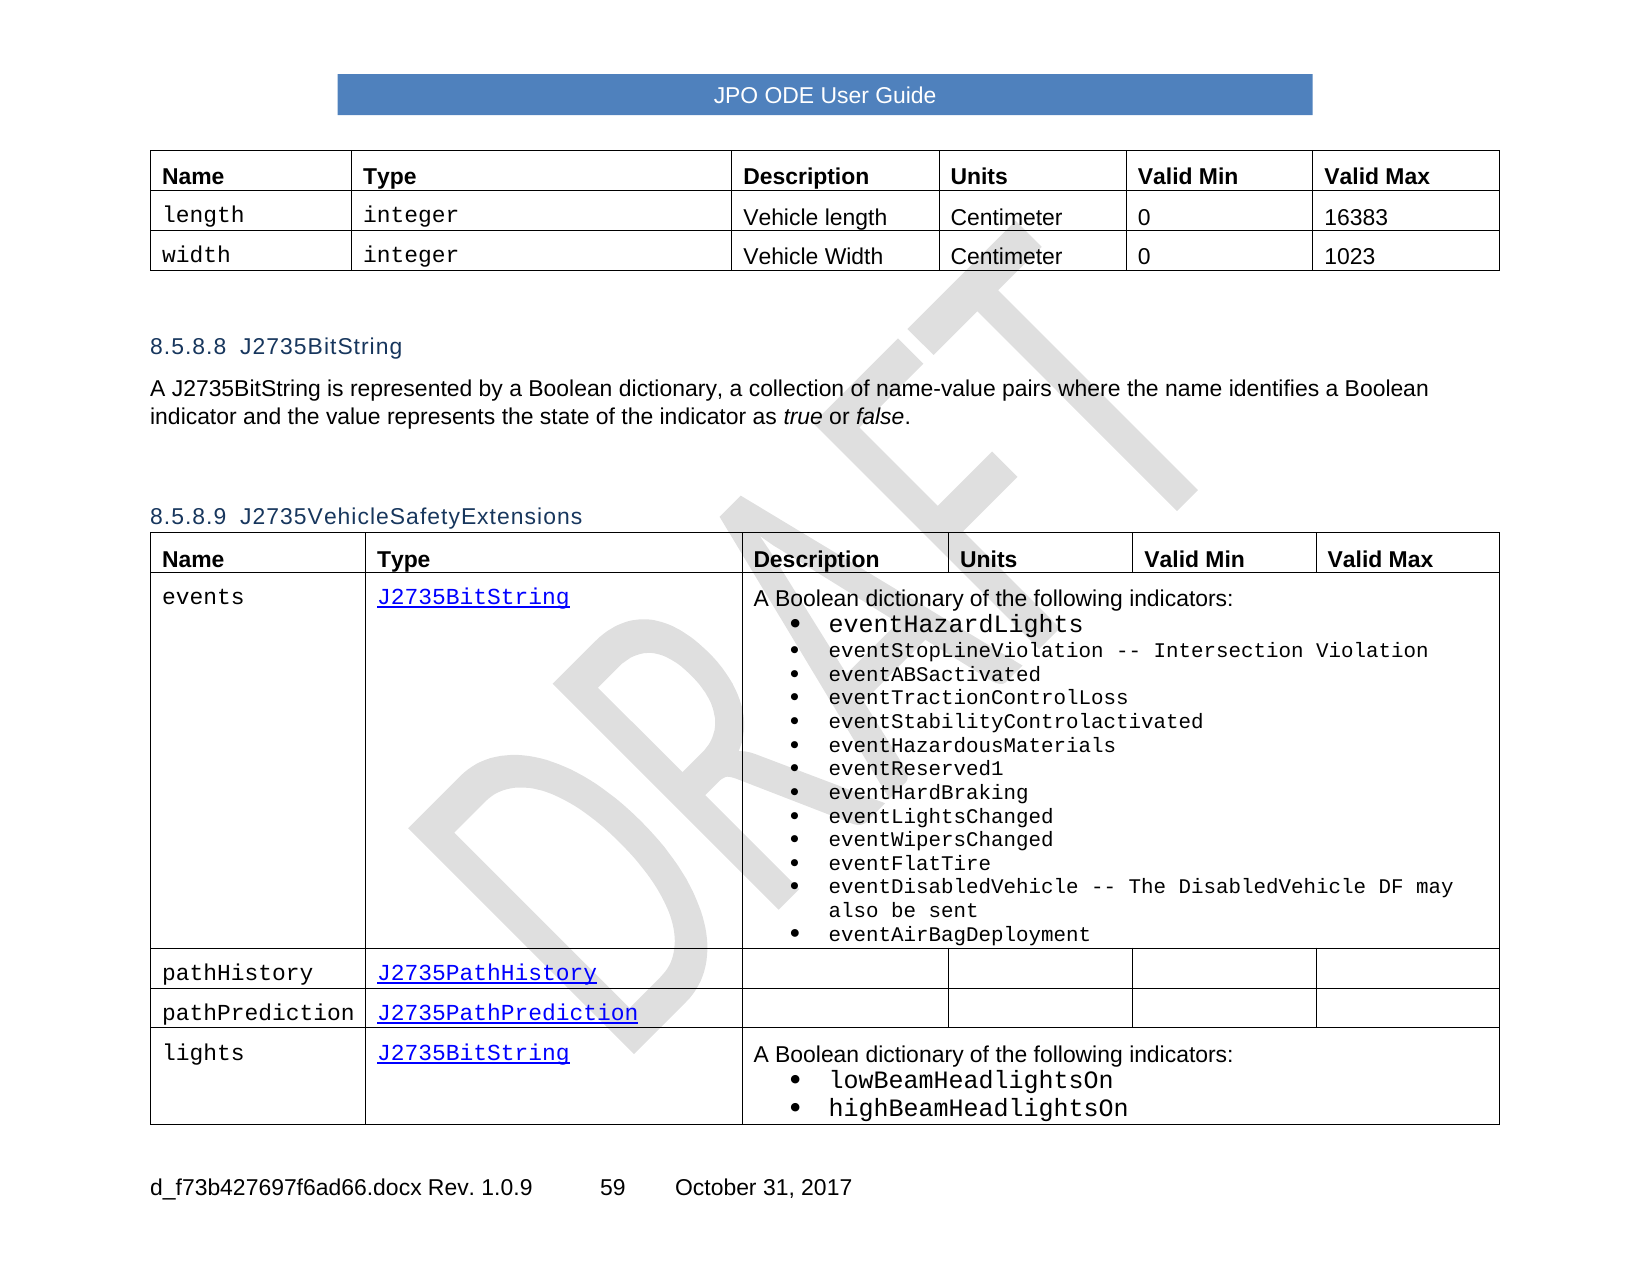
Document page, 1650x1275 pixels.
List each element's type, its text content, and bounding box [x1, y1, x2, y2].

table_header Type [352, 151, 731, 190]
table_cell 1023 [1313, 231, 1499, 270]
table_cell Vehicle length [732, 191, 939, 230]
subtitle J2735BitString [150, 333, 1500, 359]
table_header Type [366, 533, 742, 572]
table_header Units [940, 151, 1126, 190]
table_cell pathHistory [151, 949, 365, 987]
table_header Name [151, 151, 351, 190]
table_cell J2735BitString [366, 1028, 742, 1124]
table_header Description [732, 151, 939, 190]
table_cell [1317, 989, 1499, 1027]
table_header Valid Max [1317, 533, 1499, 572]
table_cell integer [352, 231, 731, 270]
table_cell width [151, 231, 351, 270]
text A J2735BitString is represented by a Boolean dictionary, a collection of name-value pairs where the name identifies a Boolean indicator and the value represents the state of the indicator as true or false. [150, 374, 1500, 430]
table_cell [949, 989, 1132, 1027]
table_cell A Boolean dictionary of the following indicators: eventHazardLights eventStopLineViolation -- Intersection Violation eventABSactivated eventTractionControlLoss eventStabilityControlactivated eventHazardousMaterials eventReserved1 eventHardBraking eventLightsChanged eventWipersChanged eventFlatTire eventDisabledVehicle -- The DisabledVehicle DF may also be sent eventAirBagDeployment [743, 573, 1499, 947]
table_cell events [151, 573, 365, 947]
table_header Valid Max [1313, 151, 1499, 190]
table_cell J2735PathHistory [366, 949, 742, 987]
table_cell 16383 [1313, 191, 1499, 230]
table_cell J2735PathPrediction [366, 989, 742, 1027]
subtitle J2735VehicleSafetyExtensions [150, 503, 1500, 529]
table_cell [949, 949, 1132, 987]
table_cell [743, 949, 948, 987]
table_cell Centimeter [940, 231, 1126, 270]
table_cell length [151, 191, 351, 230]
table_cell integer [352, 191, 731, 230]
table_header Valid Min [1133, 533, 1316, 572]
table_cell [743, 989, 948, 1027]
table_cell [743, 1028, 1499, 1124]
table_cell Vehicle Width [732, 231, 939, 270]
table_header Units [949, 533, 1132, 572]
table_cell pathPrediction [151, 989, 365, 1027]
table_cell Centimeter [940, 191, 1126, 230]
table_cell J2735BitString [366, 573, 742, 947]
table_header Description [743, 533, 948, 572]
table_cell [1133, 989, 1316, 1027]
table_cell [1133, 949, 1316, 987]
table_header Name [151, 533, 365, 572]
table_cell [1317, 949, 1499, 987]
table_cell 0 [1127, 231, 1312, 270]
table_header Valid Min [1127, 151, 1312, 190]
table_cell 0 [1127, 191, 1312, 230]
table_cell lights [151, 1028, 365, 1124]
